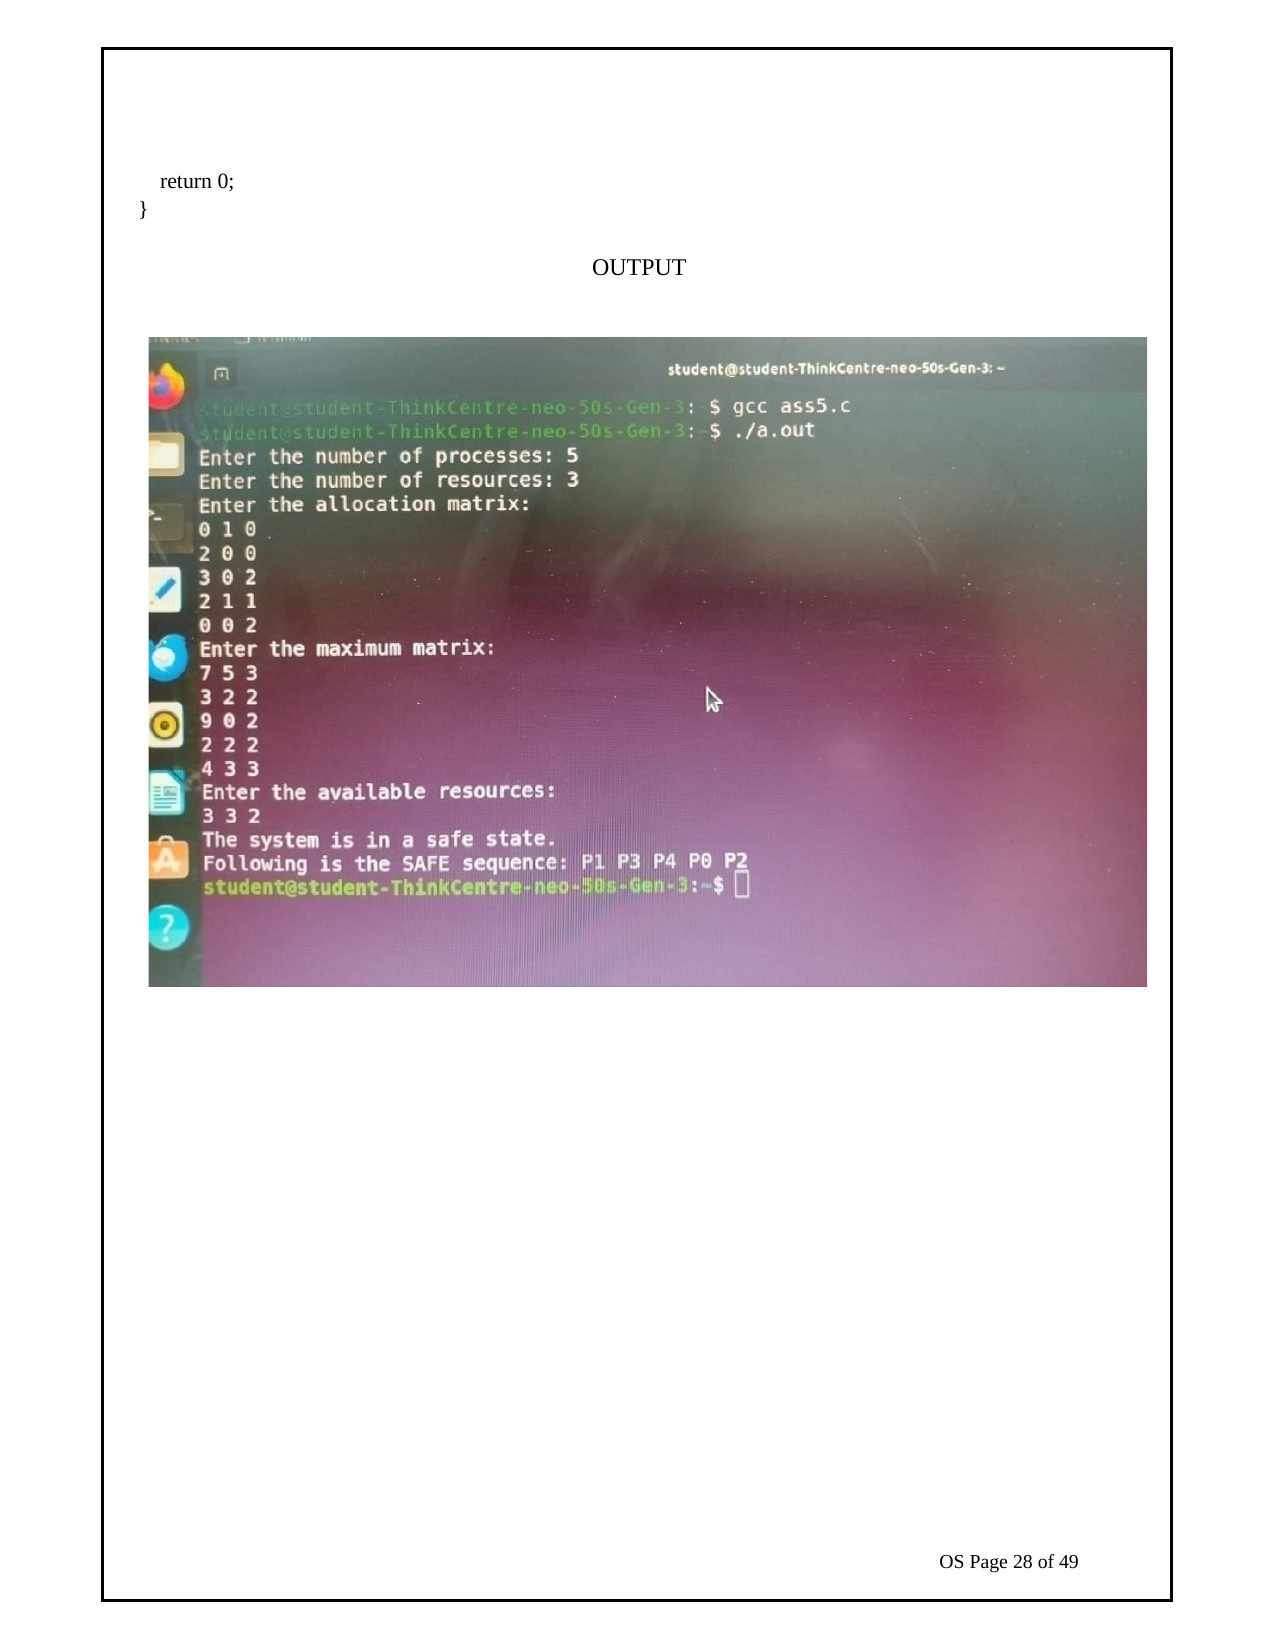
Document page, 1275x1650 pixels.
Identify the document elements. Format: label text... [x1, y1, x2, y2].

text } [138, 196, 1059, 222]
subtitle OUTPUT [139, 253, 1138, 281]
text return 0; [138, 168, 1059, 193]
picture [148, 337, 1148, 987]
